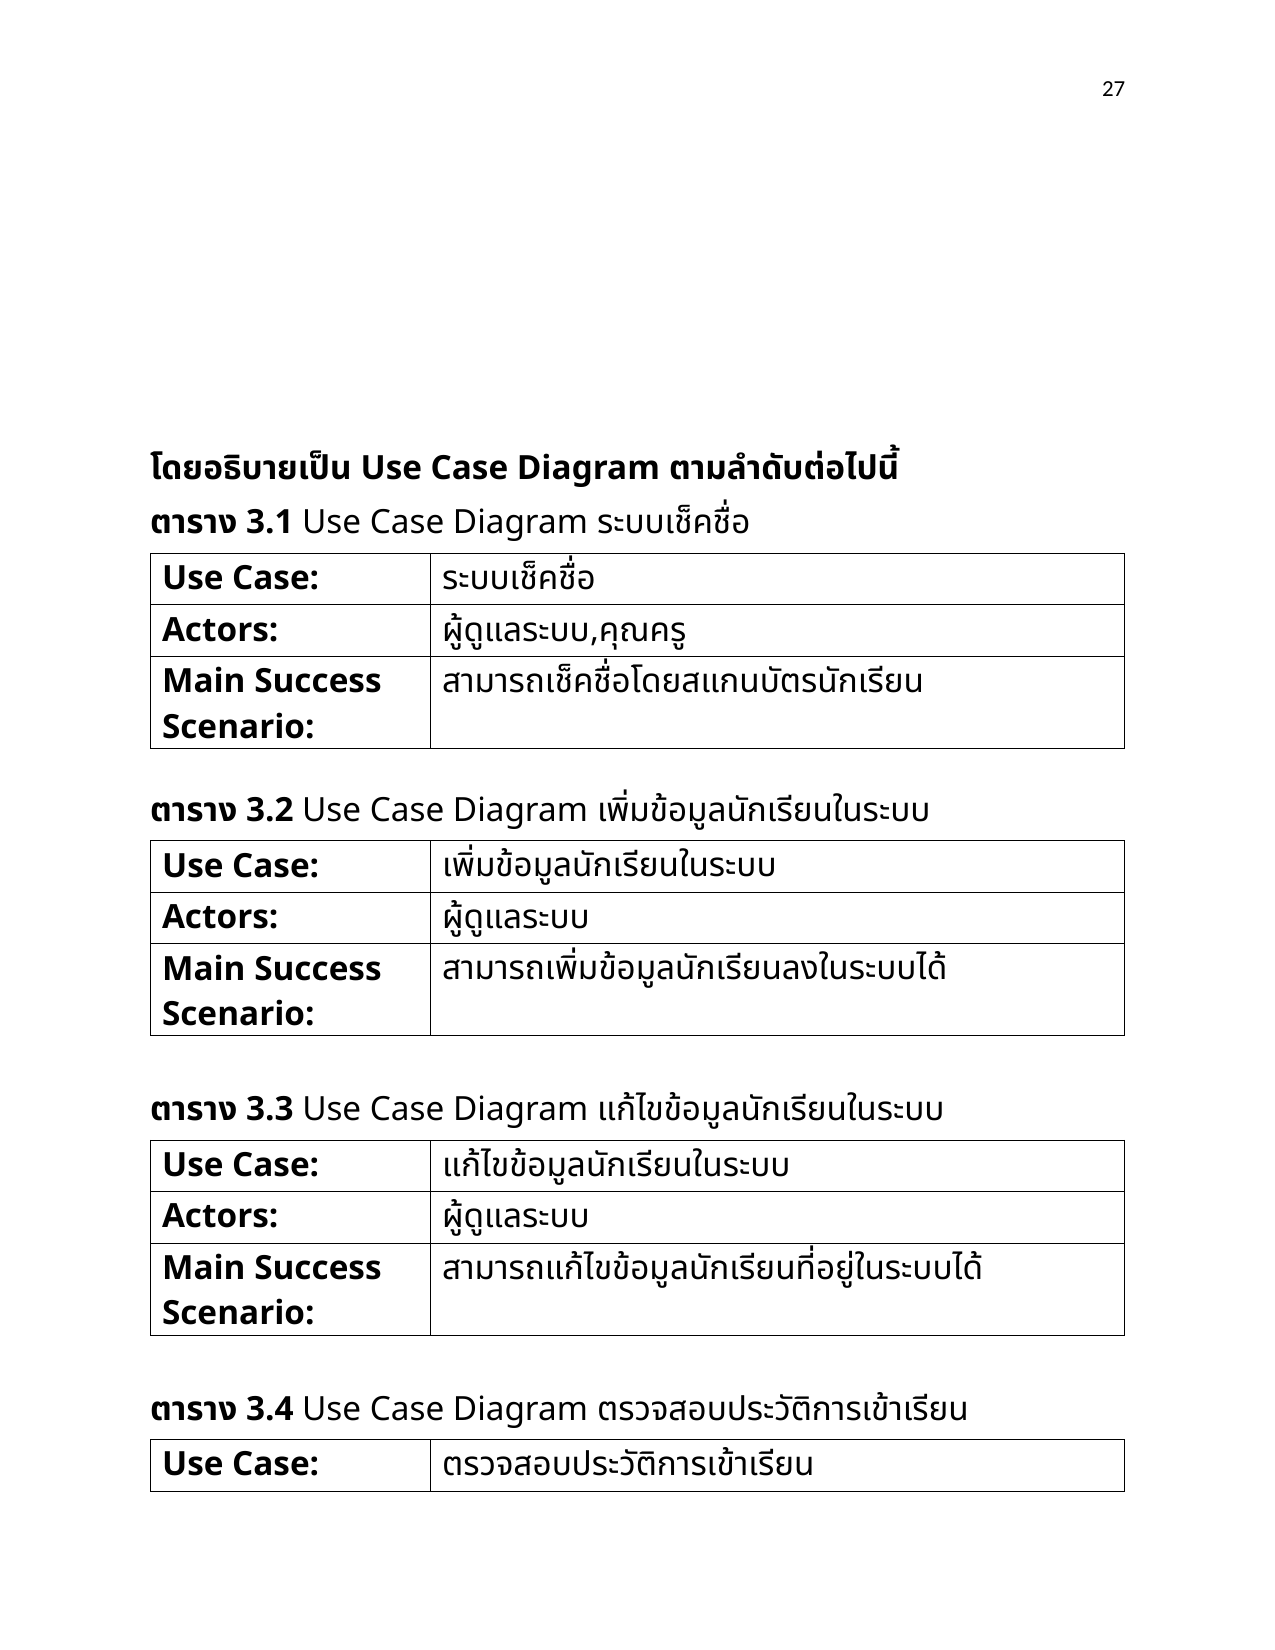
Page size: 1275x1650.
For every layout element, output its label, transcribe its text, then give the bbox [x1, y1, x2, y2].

table_cell สามารถแก้ไขข้อมูลนักเรียนที่อยู่ในระบบได้ [431, 1244, 1124, 1334]
table_cell Actors: [151, 605, 430, 656]
text ตาราง 3.1 Use Case Diagram ระบบเช็คชื่อ [150, 498, 1125, 549]
text ตาราง 3.3 Use Case Diagram แก้ไขข้อมูลนักเรียนในระบบ [150, 1085, 1125, 1136]
table_cell Main Success Scenario: [151, 944, 430, 1035]
table_cell Actors: [151, 893, 430, 943]
table_cell ผู้ดูแลระบบ,คุณครู [431, 605, 1124, 656]
table_header Use Case: [151, 1141, 430, 1191]
table_cell ผู้ดูแลระบบ [431, 893, 1124, 943]
table_cell Actors: [151, 1192, 430, 1243]
table_header Use Case: [151, 554, 430, 604]
table_cell ผู้ดูแลระบบ [431, 1192, 1124, 1243]
table_header แก้ไขข้อมูลนักเรียนในระบบ [431, 1141, 1124, 1191]
table_header ระบบเช็คชื่อ [431, 554, 1124, 604]
table_cell สามารถเช็คชื่อโดยสแกนบัตรนักเรียน [431, 657, 1124, 748]
table_cell Main Success Scenario: [151, 657, 430, 748]
text ตาราง 3.2 Use Case Diagram เพิ่มข้อมูลนักเรียนในระบบ [150, 786, 1125, 836]
table_header Use Case: [151, 1440, 430, 1491]
text โดยอธิบายเป็น Use Case Diagram ตามลำดับต่อไปนี้ [150, 444, 1125, 494]
table_header Use Case: [151, 841, 430, 892]
table_cell Main Success Scenario: [151, 1244, 430, 1334]
table_header เพิ่มข้อมูลนักเรียนในระบบ [431, 841, 1124, 892]
table_header ตรวจสอบประวัติการเข้าเรียน [431, 1440, 1124, 1491]
table_cell สามารถเพิ่มข้อมูลนักเรียนลงในระบบได้ [431, 944, 1124, 1035]
text ตาราง 3.4 Use Case Diagram ตรวจสอบประวัติการเข้าเรียน [150, 1384, 1125, 1435]
